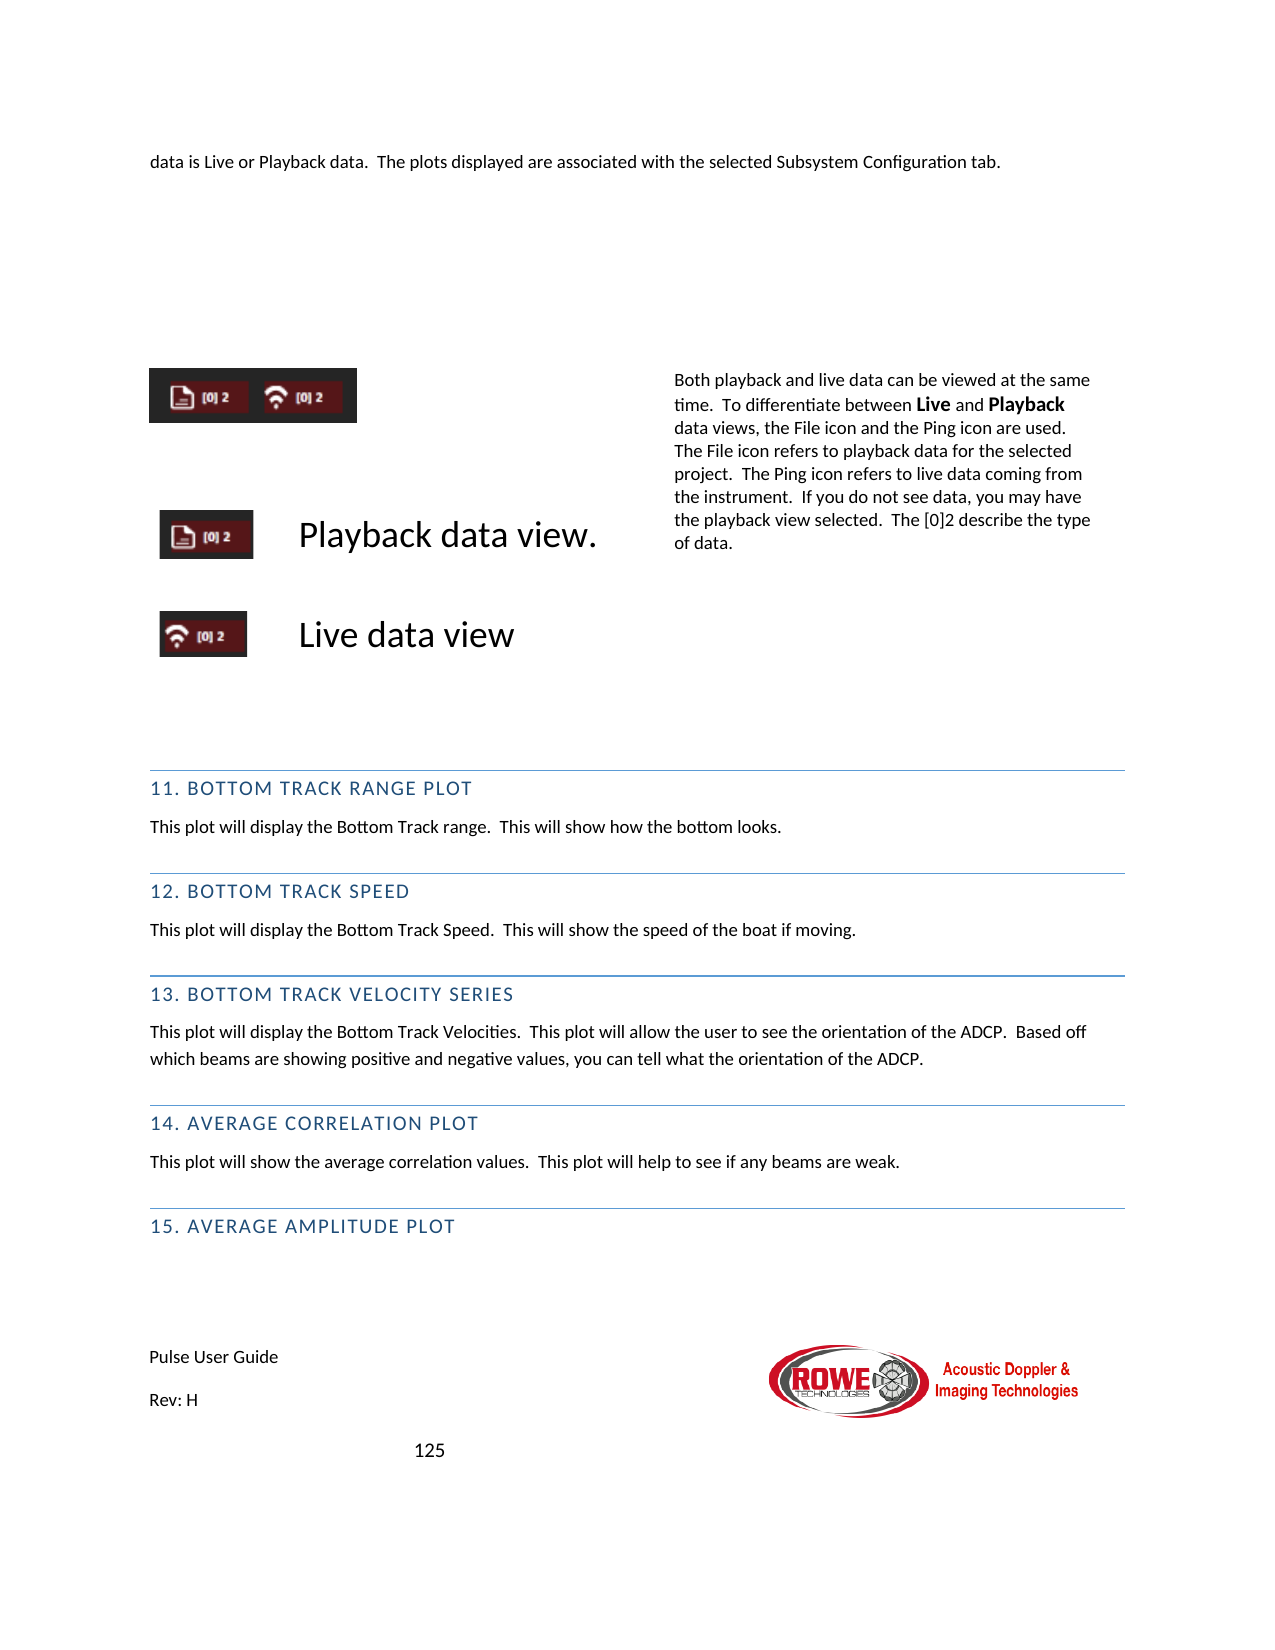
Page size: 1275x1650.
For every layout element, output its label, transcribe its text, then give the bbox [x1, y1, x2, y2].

subtitle 12. Bottom Track Speed [150, 874, 1125, 904]
text This plot will display the Bottom Track Velocities. This plot will allow the user to see the orientation of the ADCP. Based off which beams are showing positive and negative values, you can tell what the orientation of the ADCP. [150, 1021, 1125, 1070]
picture [159, 611, 248, 657]
text This plot will show the average correlation values. This plot will help to see if any beams are weak. [150, 1150, 1125, 1173]
text This plot will display the Bottom Track Speed. This will show the speed of the boat if moving. [150, 918, 1125, 941]
subtitle 14. Average Correlation Plot [150, 1106, 1125, 1136]
text This plot will display the Bottom Track range. This will show how the bottom looks. [150, 815, 1125, 838]
table_header Both playback and live data can be viewed at the same time. To differentiate between Live and Playback data views, the File icon and the Ping icon are used. The File icon refers to playback data for the selected project. The Ping icon refers to live data coming from the instrument. If you do not see data, you may have the playback view selected. The [0]2 describe the type of data. [664, 347, 1114, 699]
table_header [139, 347, 664, 699]
picture [159, 510, 254, 559]
subtitle 13. Bottom Track Velocity Series [150, 977, 1125, 1007]
picture [149, 368, 357, 423]
picture [768, 1344, 1114, 1425]
subtitle 15. Average Amplitude Plot [150, 1209, 1125, 1239]
subtitle 11. Bottom Track Range Plot [150, 771, 1125, 801]
